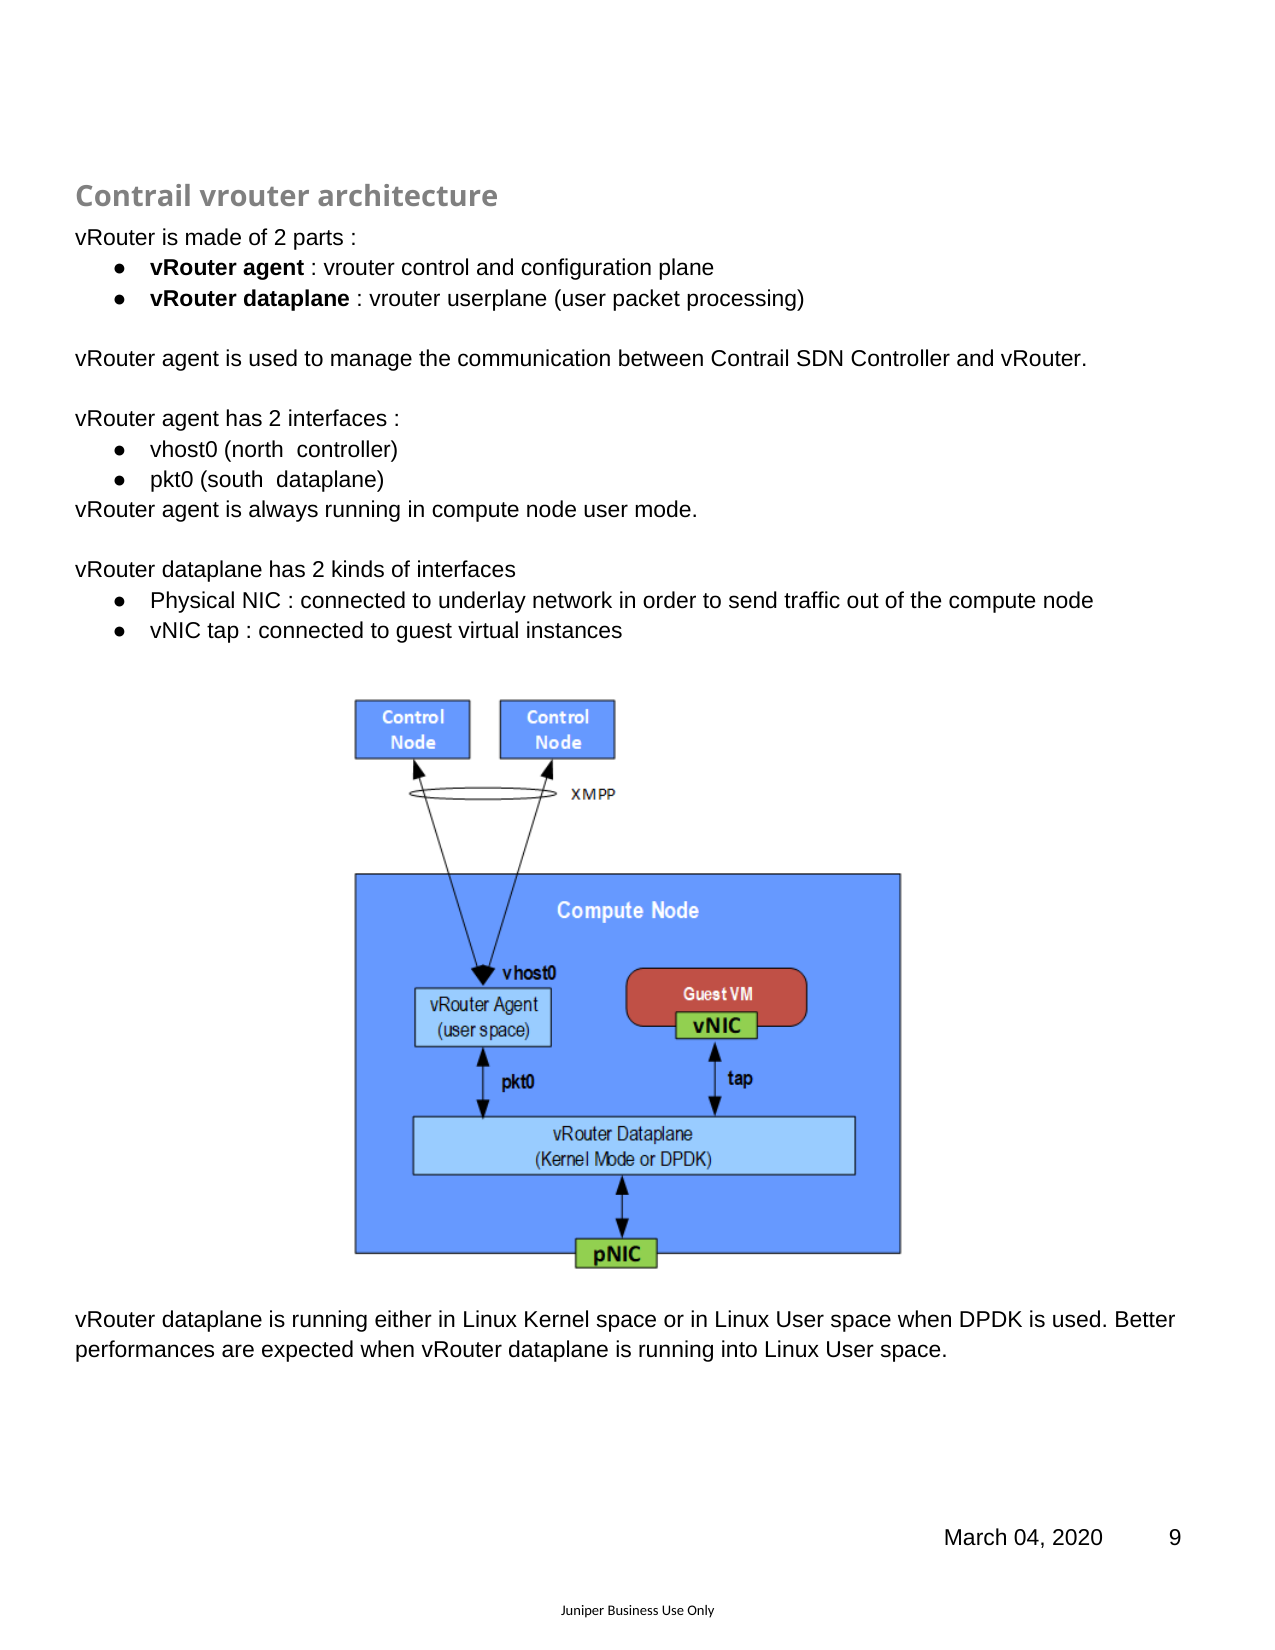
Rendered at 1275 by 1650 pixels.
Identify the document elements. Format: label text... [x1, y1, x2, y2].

list vhost0 (north controller) [112, 436, 1181, 462]
text vRouter dataplane is running either in Linux Kernel space or in Linux User space when DPDK is used. Better performances are expected when vRouter dataplane is running into Linux User space. [75, 1306, 1181, 1363]
text vRouter dataplane has 2 kinds of interfaces [75, 556, 1181, 583]
list vRouter dataplane : vrouter userplane (user packet processing) [112, 284, 1181, 311]
text vRouter is made of 2 parts : [75, 224, 1181, 250]
text vRouter agent has 2 interfaces : [75, 405, 1181, 432]
list vNIC tap : connected to guest virtual instances [112, 617, 1181, 643]
subtitle Contrail vrouter architecture [75, 175, 1181, 215]
list pkt0 (south dataplane) [112, 466, 1181, 492]
picture [353, 698, 903, 1282]
list Physical NIC : connected to underlay network in order to send traffic out of the compute node [112, 587, 1181, 613]
text vRouter agent is always running in compute node user mode. [75, 496, 1181, 522]
text vRouter agent is used to manage the communication between Contrail SDN Controller and vRouter. [75, 345, 1181, 371]
list vRouter agent : vrouter control and configuration plane [112, 254, 1181, 281]
